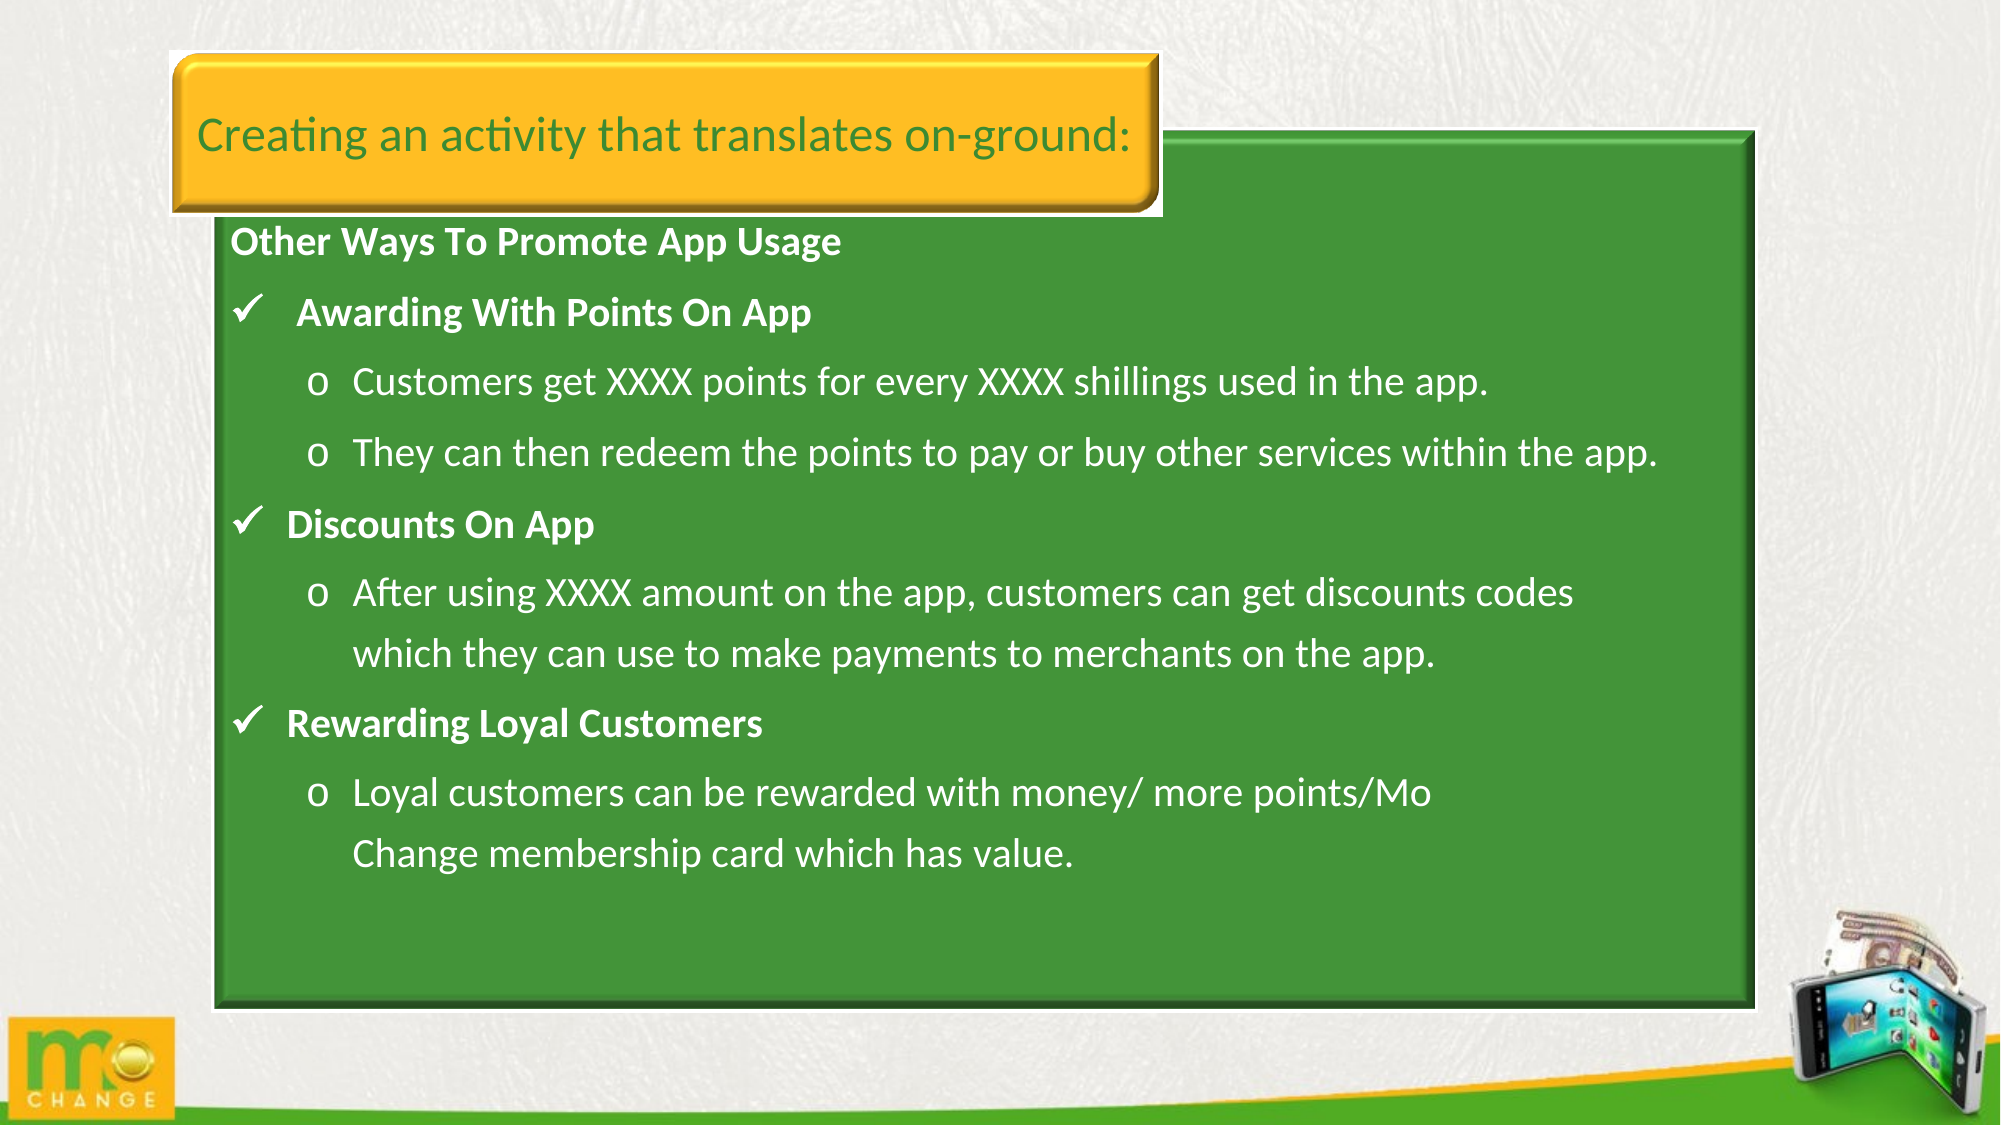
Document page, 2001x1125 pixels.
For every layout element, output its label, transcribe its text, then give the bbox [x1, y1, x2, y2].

list Awarding With Points On App [230, 286, 1979, 337]
list Customers get XXXX points for every XXXX shillings used in the app. [305, 355, 1979, 408]
list Loyal customers can be rewarded with money/ more points/Mo Change membership card which has value. [305, 766, 1567, 877]
subtitle Creating an activity that translates on-ground: [197, 103, 1979, 164]
picture [0, 0, 2001, 1125]
list After using XXXX amount on the app, customers can get discounts codes which they can use to make payments to merchants on the app. [305, 566, 1683, 678]
subtitle Other Ways To Promote App Usage [230, 215, 1979, 266]
list Rewarding Loyal Customers [230, 697, 1979, 748]
list Discounts On App [230, 498, 1979, 549]
list They can then redeem the points to pay or buy other services within the app. [305, 426, 1979, 479]
